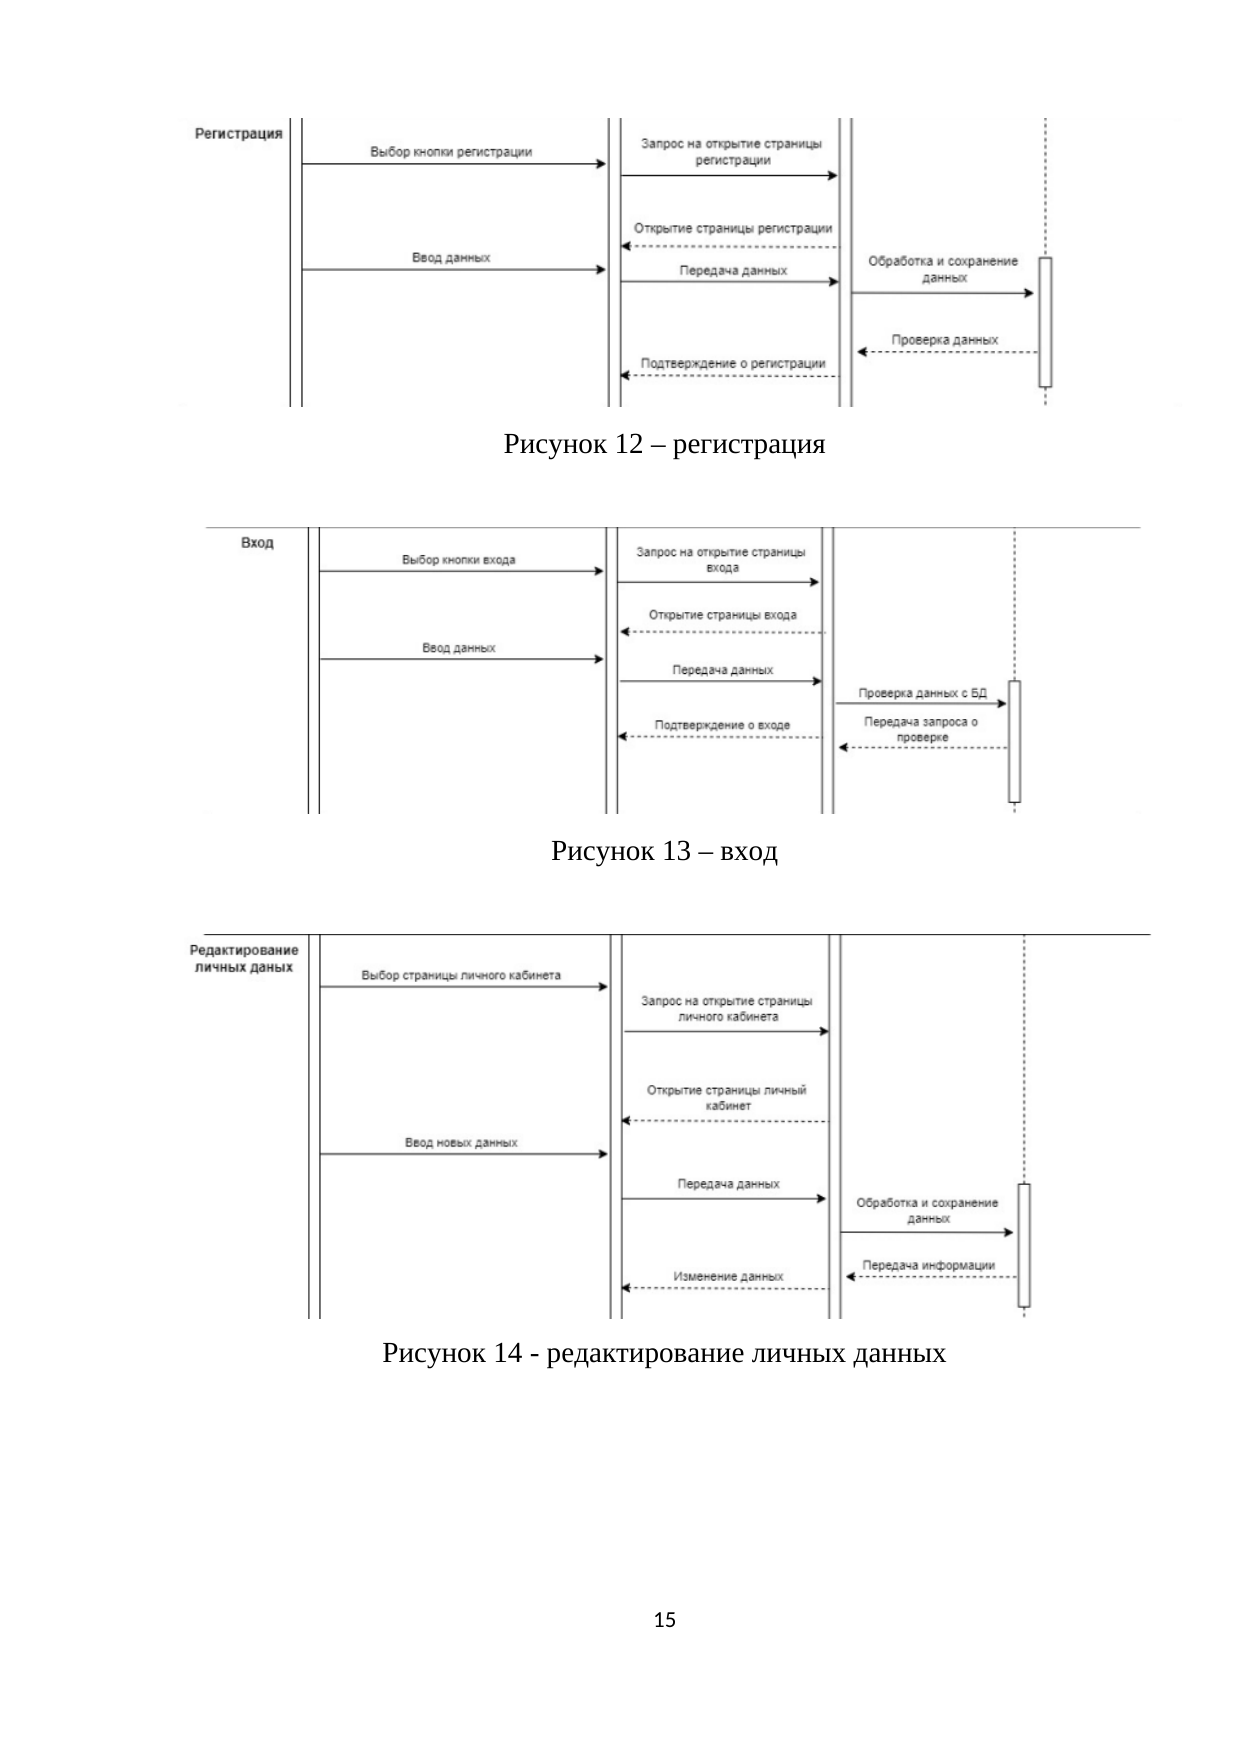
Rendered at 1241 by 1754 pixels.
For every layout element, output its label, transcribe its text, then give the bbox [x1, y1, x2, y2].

text Рисунок 14 - редактирование личных данных [177, 1335, 1152, 1368]
picture [177, 527, 1142, 814]
text Рисунок 12 – регистрация [177, 426, 1152, 459]
picture [177, 934, 1152, 1319]
picture [177, 118, 1183, 407]
text Рисунок 13 – вход [177, 833, 1152, 866]
